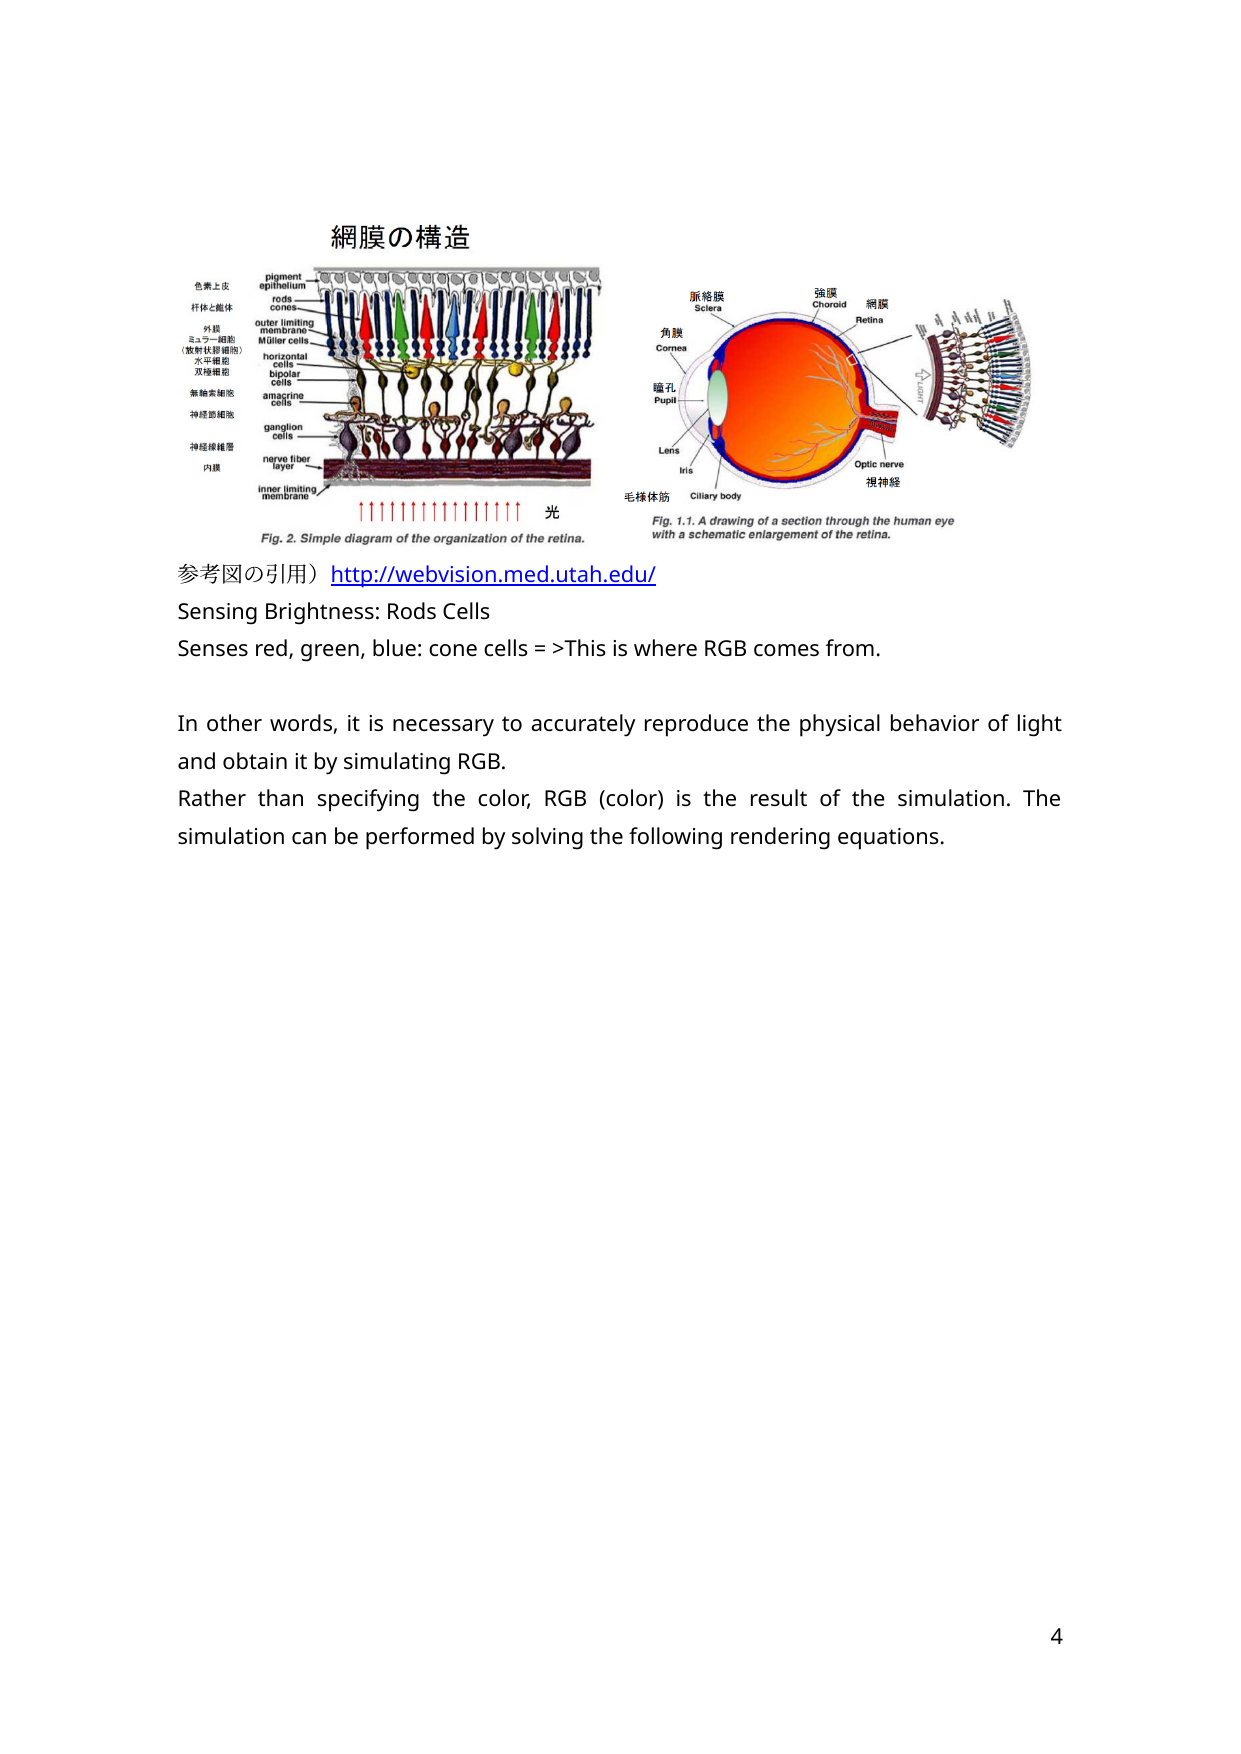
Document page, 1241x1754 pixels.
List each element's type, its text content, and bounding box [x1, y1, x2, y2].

text In other words, it is necessary to accurately reproduce the physical behavior of light and obtain it by simulating RGB. [177, 704, 1063, 779]
text Sensing Brightness: Rods Cells [177, 592, 1063, 629]
picture [177, 223, 1039, 547]
text Senses red, green, blue: cone cells = >This is where RGB comes from. [177, 629, 1063, 667]
text Rather than specifying the color, RGB (color) is the result of the simulation. The simulation can be performed by solving the following rendering equations. [177, 779, 1063, 854]
text 参考図の引用）http://webvision.med.utah.edu/ [177, 554, 1063, 592]
